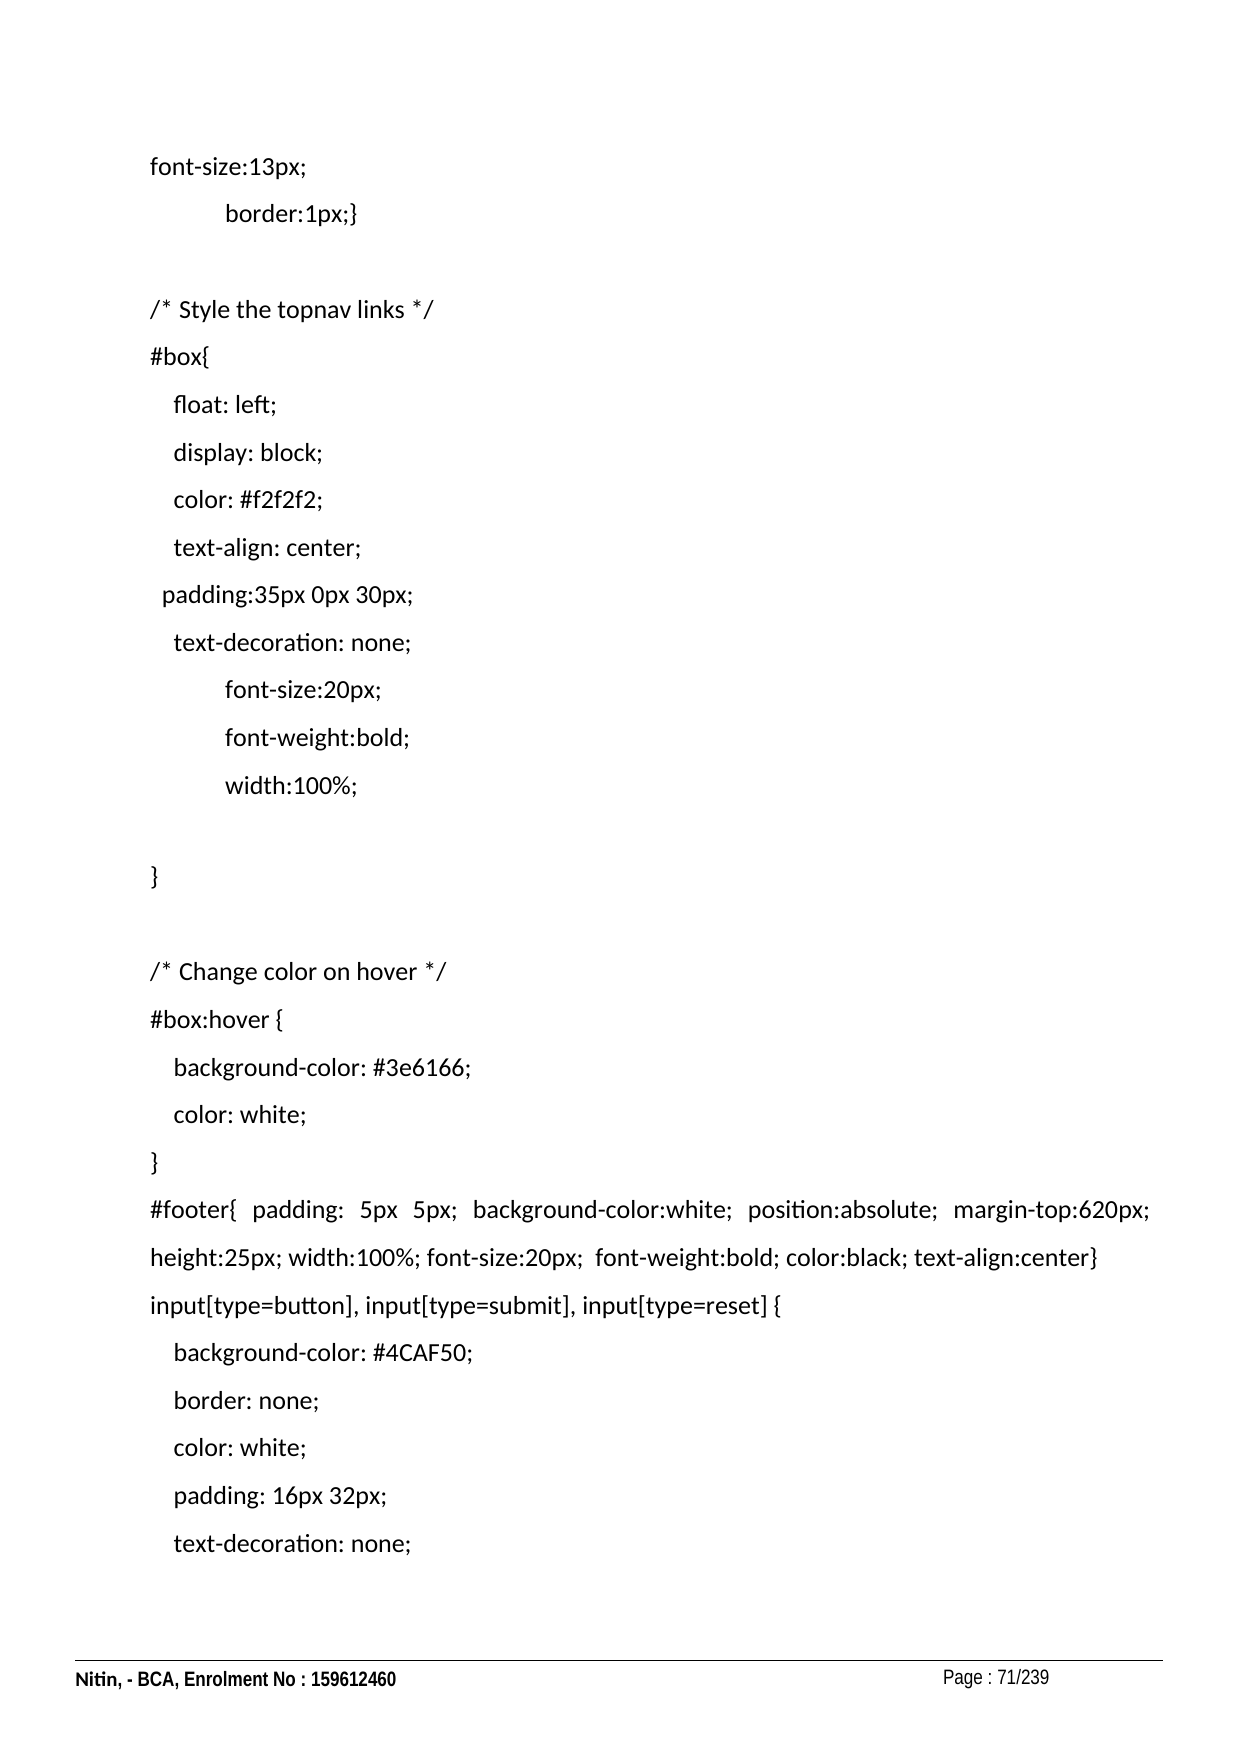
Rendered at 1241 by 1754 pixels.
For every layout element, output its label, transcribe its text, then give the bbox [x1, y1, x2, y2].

text color: white; [150, 1432, 1152, 1463]
text text-align: center; [150, 531, 1152, 563]
text font-weight:bold; [150, 721, 1152, 753]
text /* Style the topnav links */ [150, 293, 1152, 324]
text color: #f2f2f2; [150, 483, 1152, 515]
text #box:hover { [150, 1003, 1152, 1035]
text float: left; [150, 388, 1152, 420]
text text-decoration: none; [150, 1527, 1152, 1558]
text width:100%; [150, 769, 1152, 801]
text border:1px;} [150, 198, 1152, 229]
text /* Change color on hover */ [150, 956, 1152, 987]
text } [150, 1146, 1152, 1178]
text #footer{ padding: 5px 5px; background-color:white; position:absolute; margin-top:620px; height:25px; width:100%; font-size:20px; font-weight:bold; color:black; text-align:center} [150, 1193, 1152, 1273]
text background-color: #3e6166; [150, 1051, 1152, 1082]
text color: white; [150, 1098, 1152, 1130]
text #box{ [150, 340, 1152, 372]
text font-size:20px; [150, 674, 1152, 705]
text text-decoration: none; [150, 626, 1152, 658]
text input[type=button], input[type=submit], input[type=reset] { [150, 1289, 1152, 1321]
text } [150, 860, 1152, 892]
text display: block; [150, 436, 1152, 467]
text padding: 16px 32px; [150, 1479, 1152, 1511]
text font-size:13px; [150, 150, 1152, 182]
text background-color: #4CAF50; [150, 1336, 1152, 1368]
text padding:35px 0px 30px; [150, 578, 1152, 610]
text border: none; [150, 1384, 1152, 1416]
